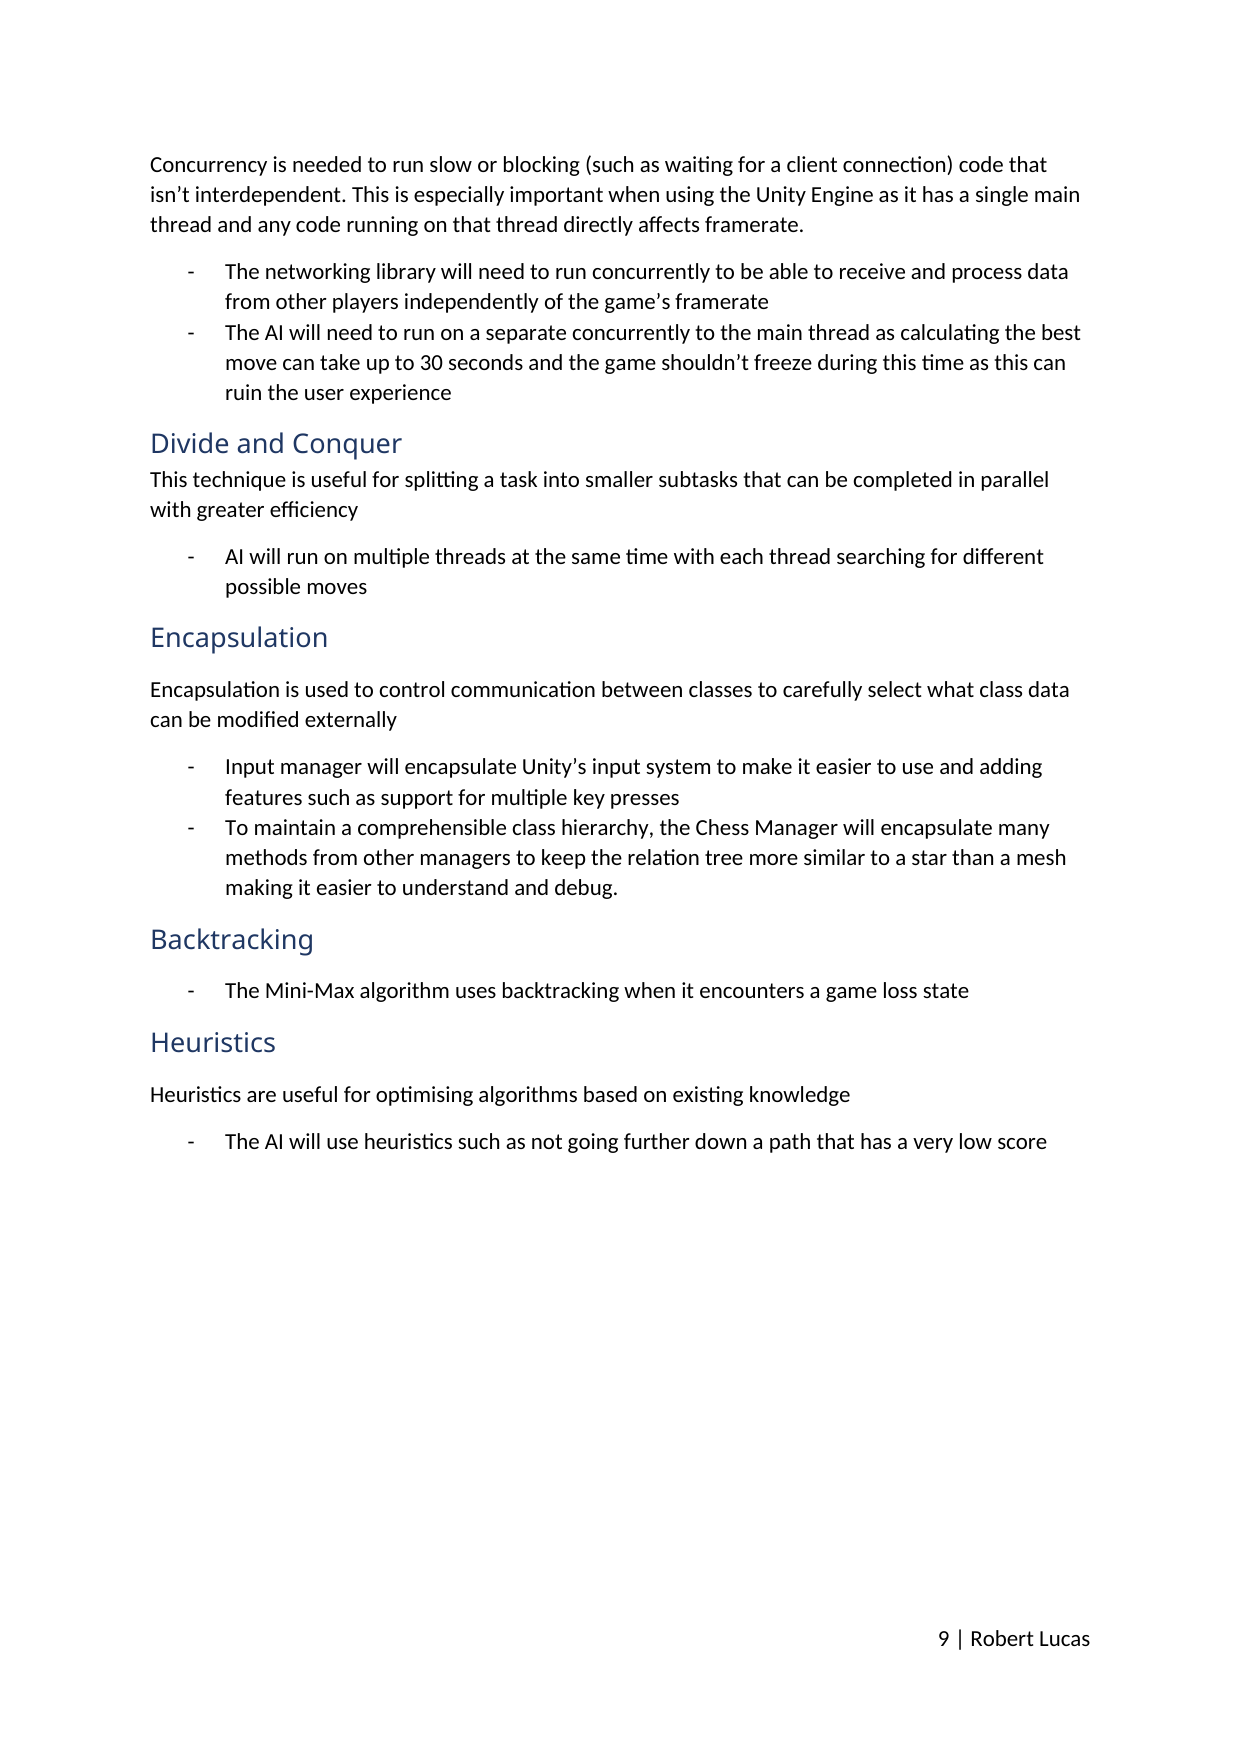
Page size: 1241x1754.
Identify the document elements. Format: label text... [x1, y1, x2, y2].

text Backtracking [150, 920, 1090, 957]
text Encapsulation [150, 619, 1090, 656]
list The AI will need to run on a separate concurrently to the main thread as calculating the best move can take up to 30 seconds and the game shouldn’t freeze during this time as this can ruin the user experience [187, 318, 1090, 406]
text This technique is useful for splitting a task into smaller subtasks that can be completed in parallel with greater efficiency [150, 465, 1090, 523]
subtitle Divide and Conquer [150, 425, 1090, 462]
list The Mini-Max algorithm uses backtracking when it encounters a game loss state [187, 977, 1090, 1005]
list To maintain a comprehensible class hierarchy, the Chess Manager will encapsulate many methods from other managers to keep the relation tree more similar to a star than a mesh making it easier to understand and debug. [187, 813, 1090, 901]
text Heuristics [150, 1023, 1090, 1060]
list The networking library will need to run concurrently to be able to receive and process data from other players independently of the game’s framerate [187, 257, 1090, 316]
list AI will run on multiple threads at the same time with each thread searching for different possible moves [187, 542, 1090, 600]
text Heuristics are useful for optimising algorithms based on existing knowledge [150, 1080, 1090, 1108]
text Encapsulation is used to control communication between classes to carefully select what class data can be modified externally [150, 675, 1090, 734]
list Input manager will encapsulate Unity’s input system to make it easier to use and adding features such as support for multiple key presses [187, 752, 1090, 811]
text Concurrency is needed to run slow or blocking (such as waiting for a client connection) code that isn’t interdependent. This is especially important when using the Unity Engine as it has a single main thread and any code running on that thread directly affects framerate. [150, 150, 1090, 238]
list The AI will use heuristics such as not going further down a path that has a very low score [187, 1127, 1090, 1155]
